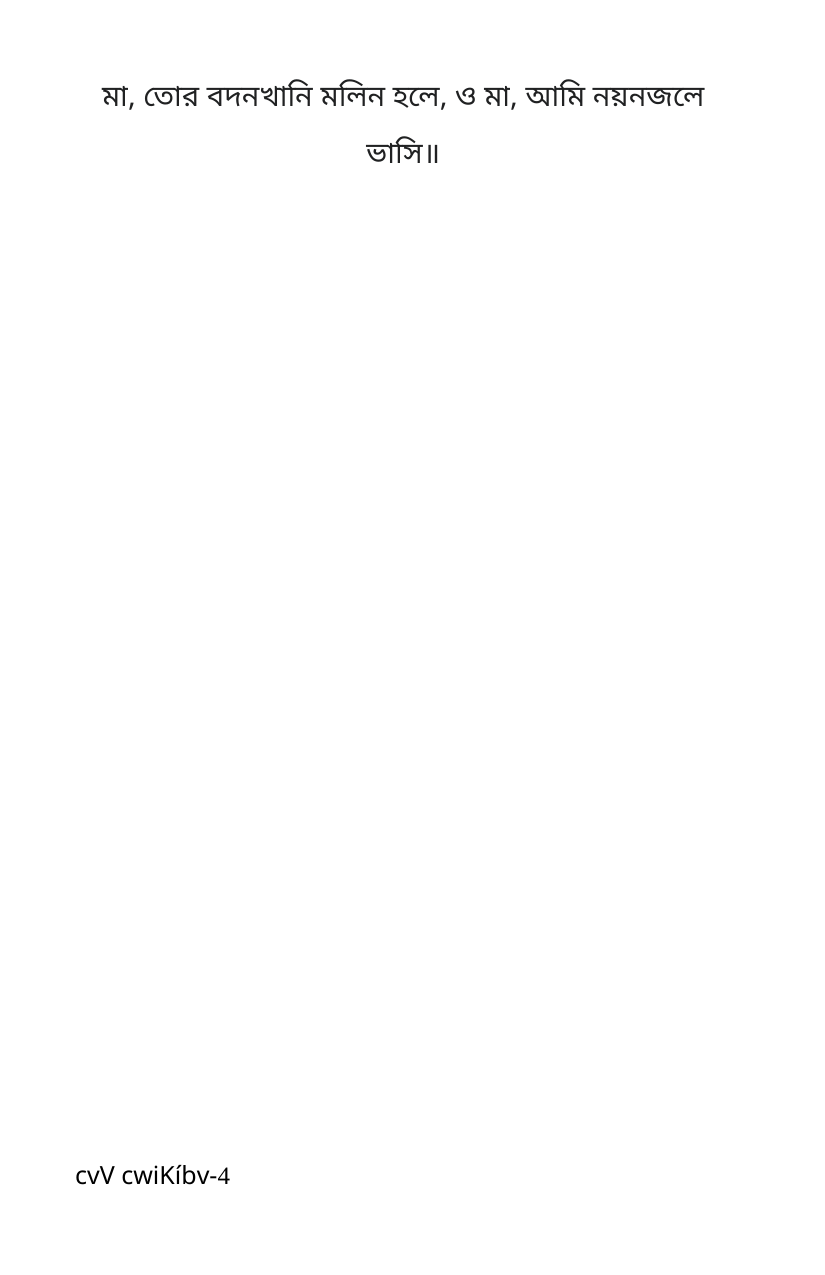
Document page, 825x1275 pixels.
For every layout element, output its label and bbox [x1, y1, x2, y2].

text [75, 75, 731, 175]
